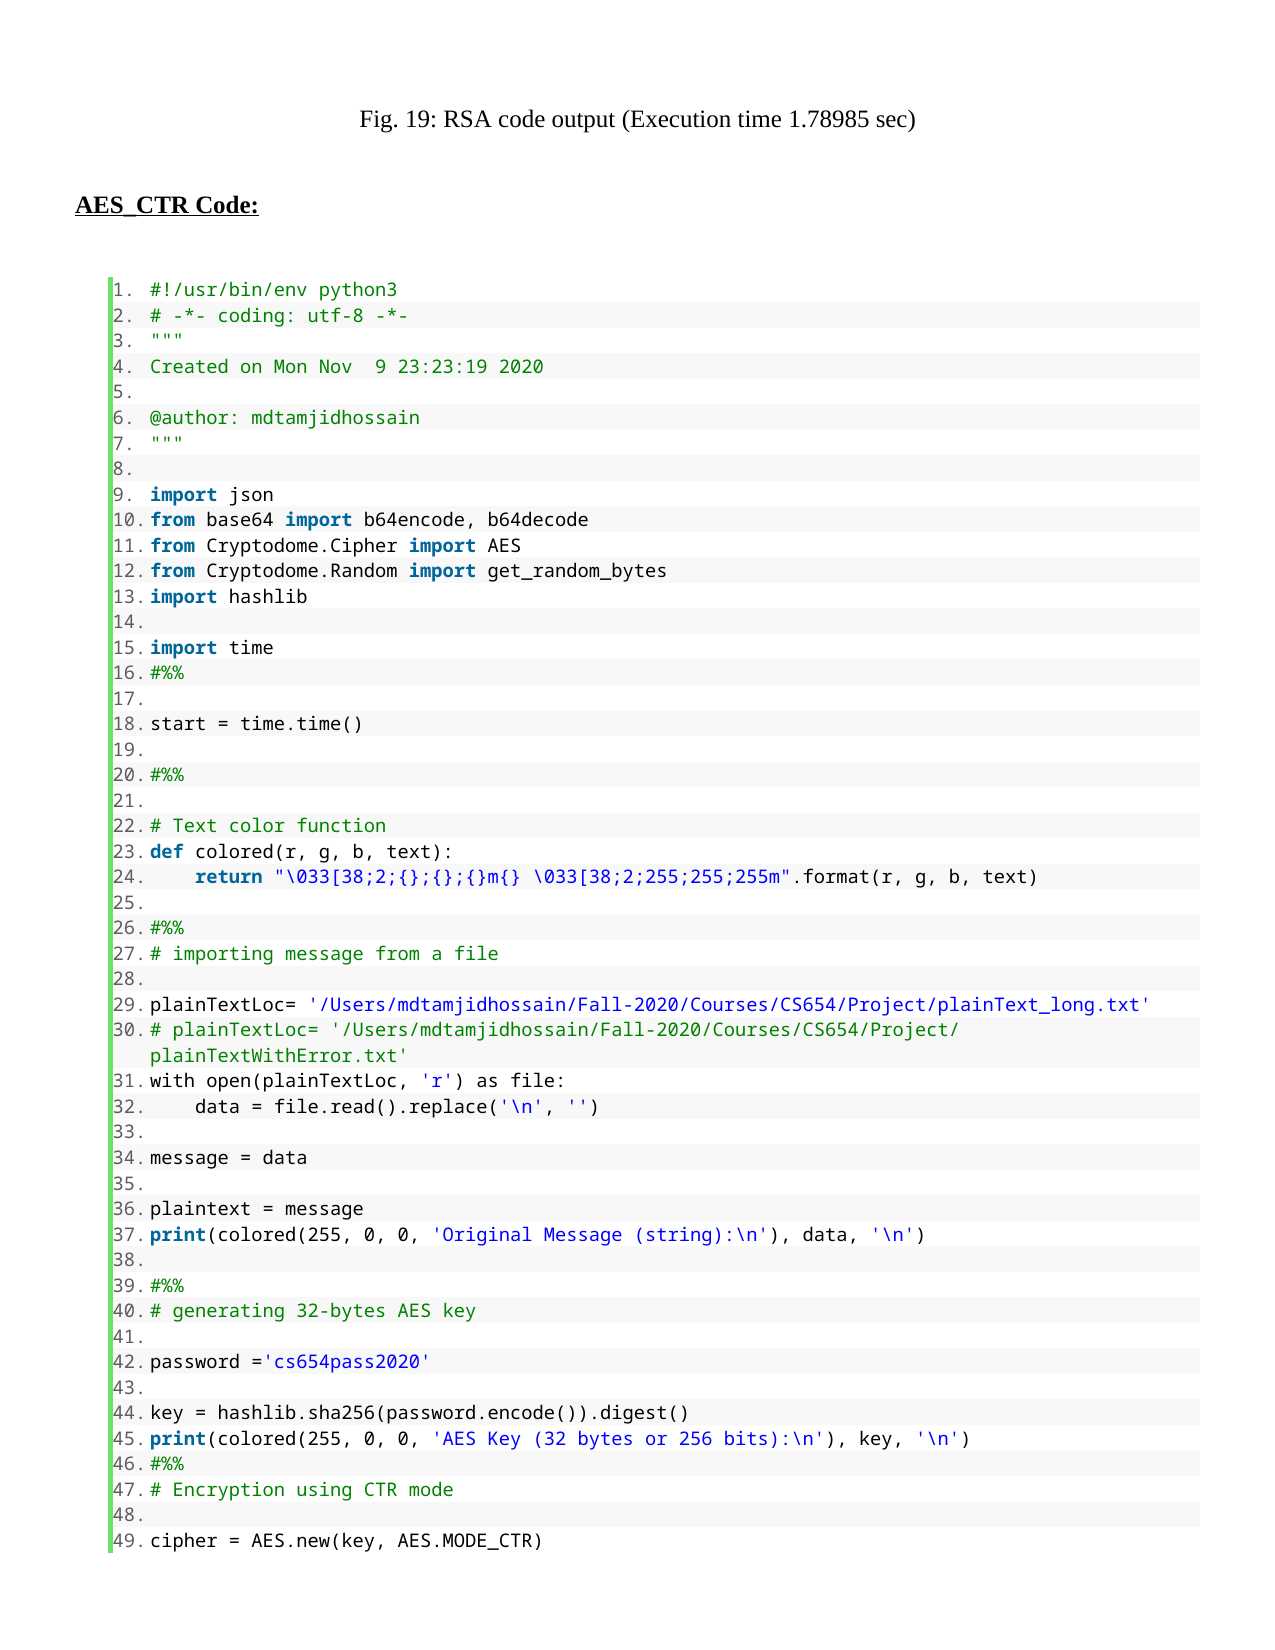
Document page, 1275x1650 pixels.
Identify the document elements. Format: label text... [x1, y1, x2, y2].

list #%% [113, 1272, 1200, 1297]
list #%% [113, 1451, 1200, 1476]
list cipher = AES.new(key, AES.MODE_CTR) [113, 1527, 1200, 1553]
list from base64 import b64encode, b64decode [113, 506, 1200, 532]
list """ [113, 430, 1200, 455]
text Fig. 19: RSA code output (Execution time 1.78985 sec) [75, 104, 1200, 132]
list start = time.time() [113, 711, 1200, 736]
list import hashlib [113, 583, 1200, 608]
list plaintext = message [113, 1195, 1200, 1221]
list #%% [113, 915, 1200, 940]
list # importing message from a file [113, 940, 1200, 966]
list def colored(r, g, b, text): [113, 838, 1200, 864]
list Created on Mon Nov 9 23:23:19 2020 [113, 353, 1200, 379]
list print(colored(255, 0, 0, 'AES Key (32 bytes or 256 bits):\n'), key, '\n') [113, 1425, 1200, 1451]
list print(colored(255, 0, 0, 'Original Message (string):\n'), data, '\n') [113, 1221, 1200, 1246]
text AES_CTR Code: [75, 190, 1200, 219]
list # Encryption using CTR mode [113, 1476, 1200, 1502]
list plainTextLoc= '/Users/mdtamjidhossain/Fall-2020/Courses/CS654/Project/plainText_long.txt' [113, 991, 1200, 1017]
list password ='cs654pass2020' [113, 1348, 1200, 1374]
list # -*- coding: utf-8 -*- [113, 302, 1200, 328]
list # generating 32-bytes AES key [113, 1297, 1200, 1323]
list message = data [113, 1144, 1200, 1170]
list #!/usr/bin/env python3 [113, 277, 1200, 302]
list # Text color function [113, 813, 1200, 838]
list from Cryptodome.Random import get_random_bytes [113, 557, 1200, 583]
list # plainTextLoc= '/Users/mdtamjidhossain/Fall-2020/Courses/CS654/Project/plainTextWithError.txt' [113, 1017, 1200, 1068]
list data = file.read().replace('\n', '') [113, 1093, 1200, 1119]
list #%% [113, 659, 1200, 685]
list key = hashlib.sha256(password.encode()).digest() [113, 1399, 1200, 1425]
list from Cryptodome.Cipher import AES [113, 532, 1200, 557]
list import time [113, 634, 1200, 659]
list """ [113, 328, 1200, 353]
list import json [113, 481, 1200, 506]
list with open(plainTextLoc, 'r') as file: [113, 1068, 1200, 1093]
list #%% [113, 762, 1200, 787]
list return "\033[38;2;{};{};{}m{} \033[38;2;255;255;255m".format(r, g, b, text) [113, 864, 1200, 889]
list @author: mdtamjidhossain [113, 404, 1200, 430]
